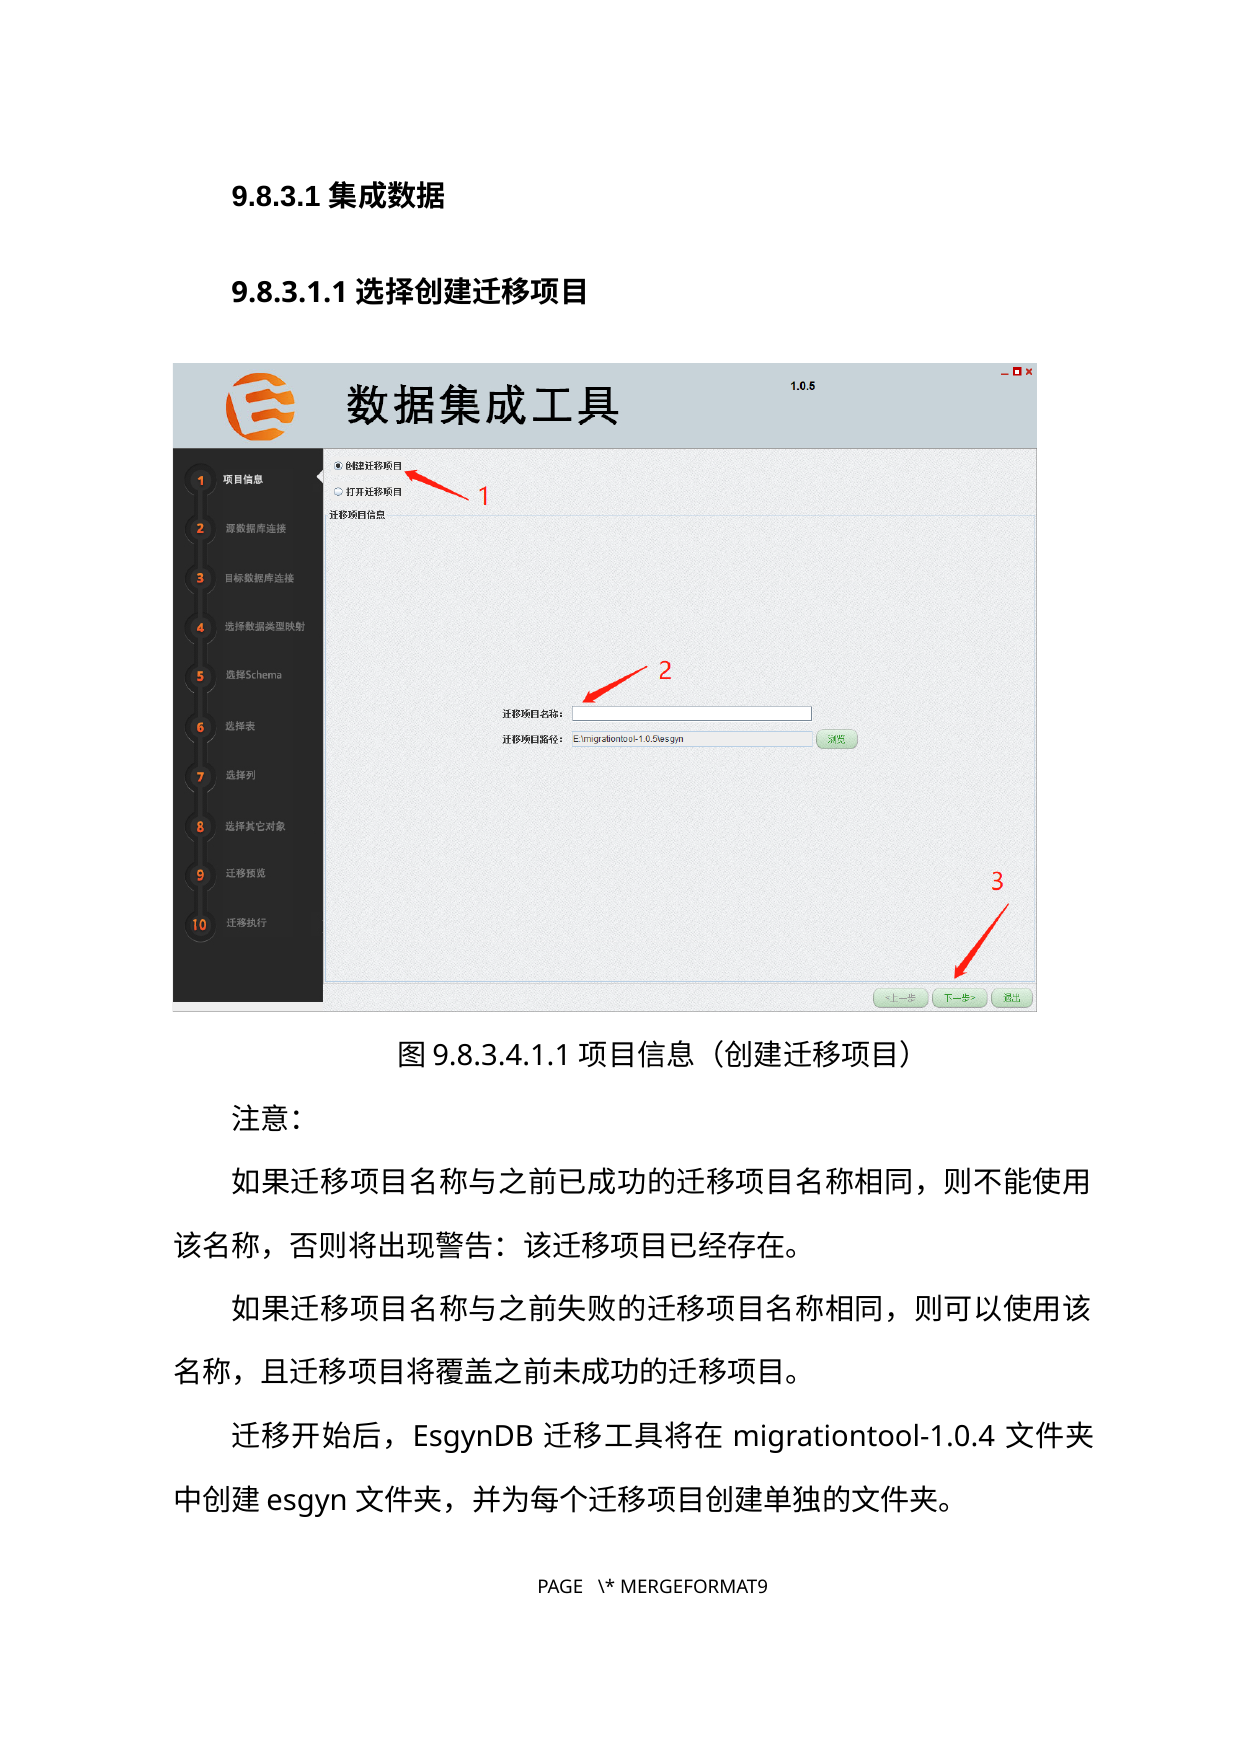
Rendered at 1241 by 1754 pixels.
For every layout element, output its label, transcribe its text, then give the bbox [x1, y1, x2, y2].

subtitle 9.8.3.1.1 选择创建迁移项目 [173, 268, 1094, 311]
picture [172, 363, 1037, 1012]
text 注意： [173, 1095, 1094, 1138]
text 如果迁移项目名称与之前已成功的迁移项目名称相同，则不能使用该名称，否则将出现警告：该迁移项目已经存在。 [173, 1159, 1094, 1264]
subtitle 9.8.3.1 集成数据 [173, 172, 1094, 215]
text 如果迁移项目名称与之前失败的迁移项目名称相同，则可以使用该名称，且迁移项目将覆盖之前未成功的迁移项目。 [173, 1286, 1094, 1391]
text 图9.8.3.4.1.1 项目信息（创建迁移项目） [173, 1032, 1094, 1074]
text 迁移开始后，EsgynDB 迁移工具将在 migrationtool-1.0.4 文件夹中创建esgyn 文件夹，并为每个迁移项目创建单独的文件夹。 [173, 1412, 1094, 1518]
